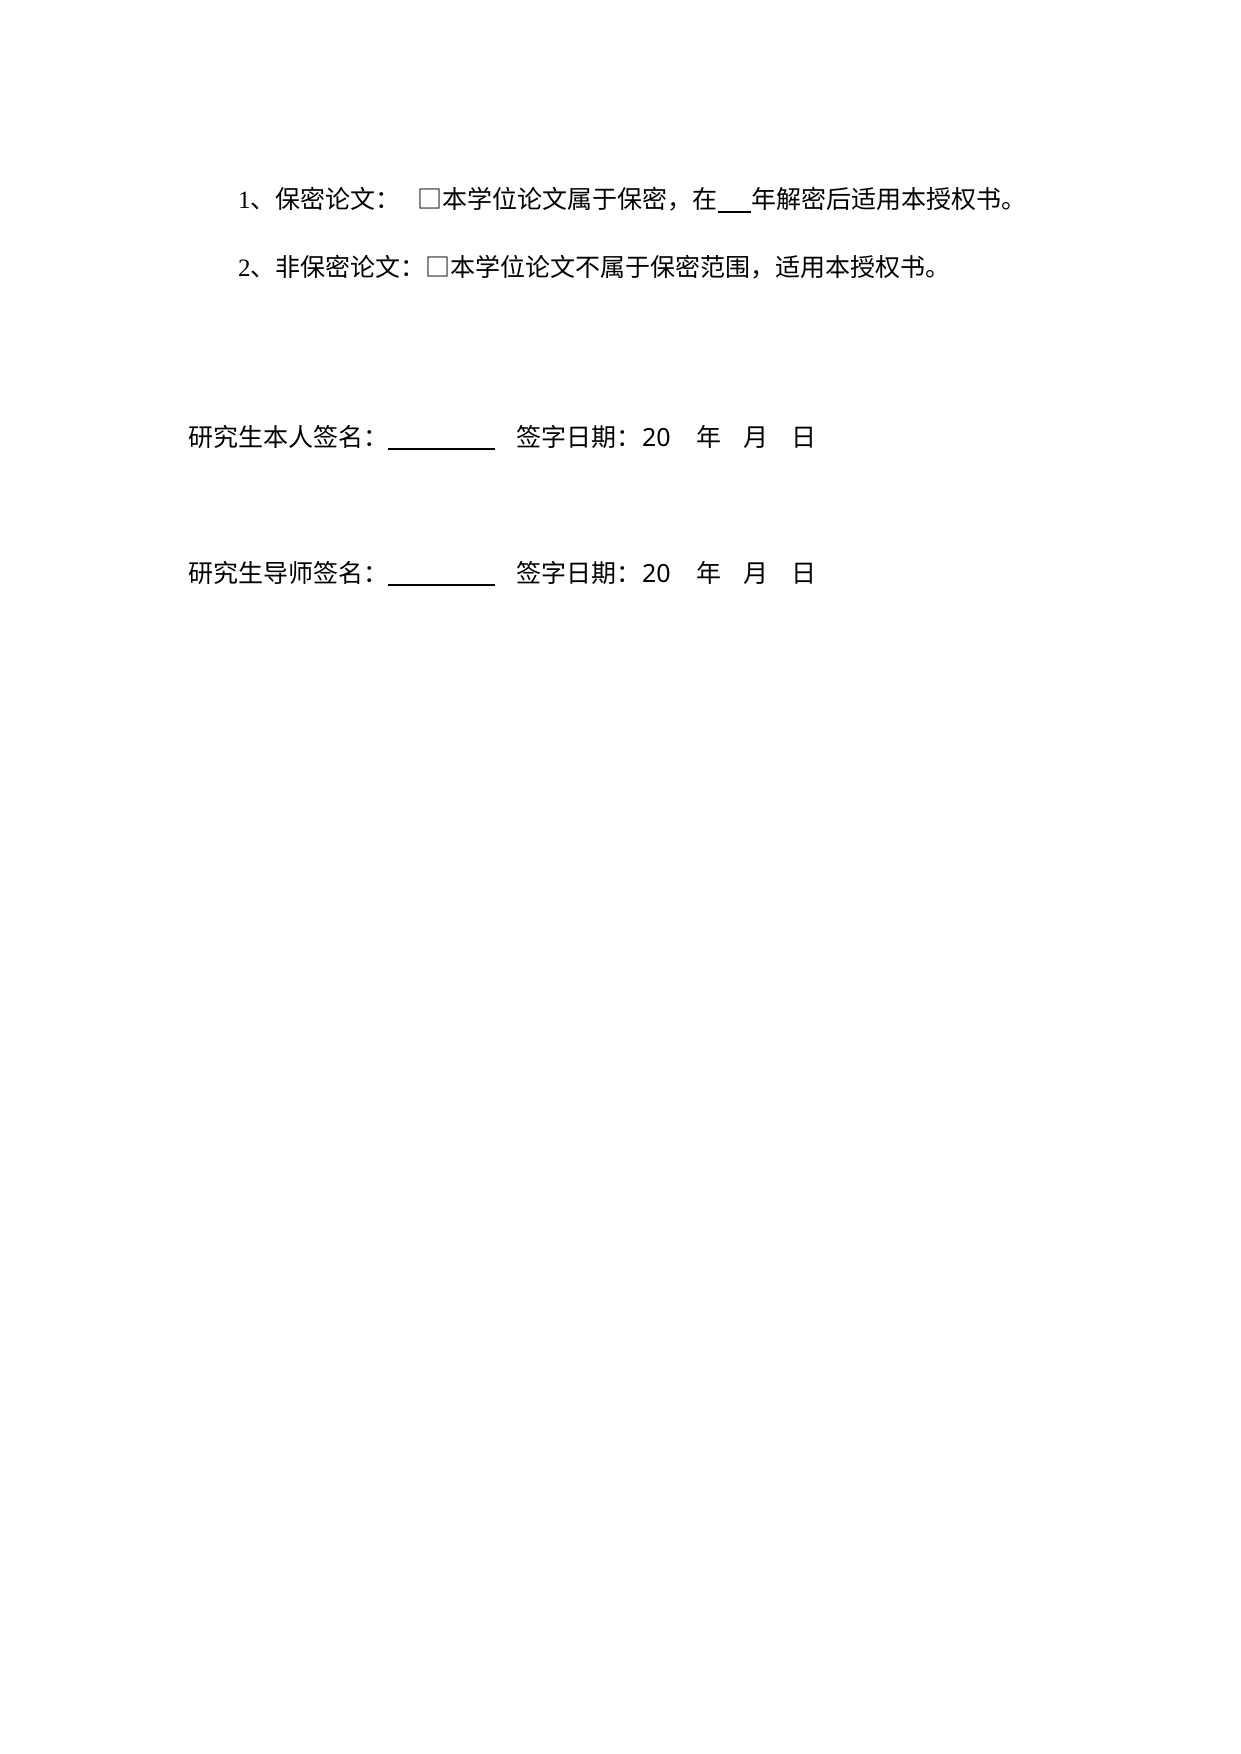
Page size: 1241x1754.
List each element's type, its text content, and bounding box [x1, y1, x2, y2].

text 1、保密论文： □本学位论文属于保密，在 年解密后适用本授权书。 [188, 164, 1052, 232]
text 2、非保密论文：□本学位论文不属于保密范围，适用本授权书。 [188, 232, 1052, 300]
text 研究生导师签名： 签字日期：20 年 月 日 [188, 537, 1052, 605]
text 研究生本人签名： 签字日期：20 年 月 日 [188, 402, 1052, 469]
